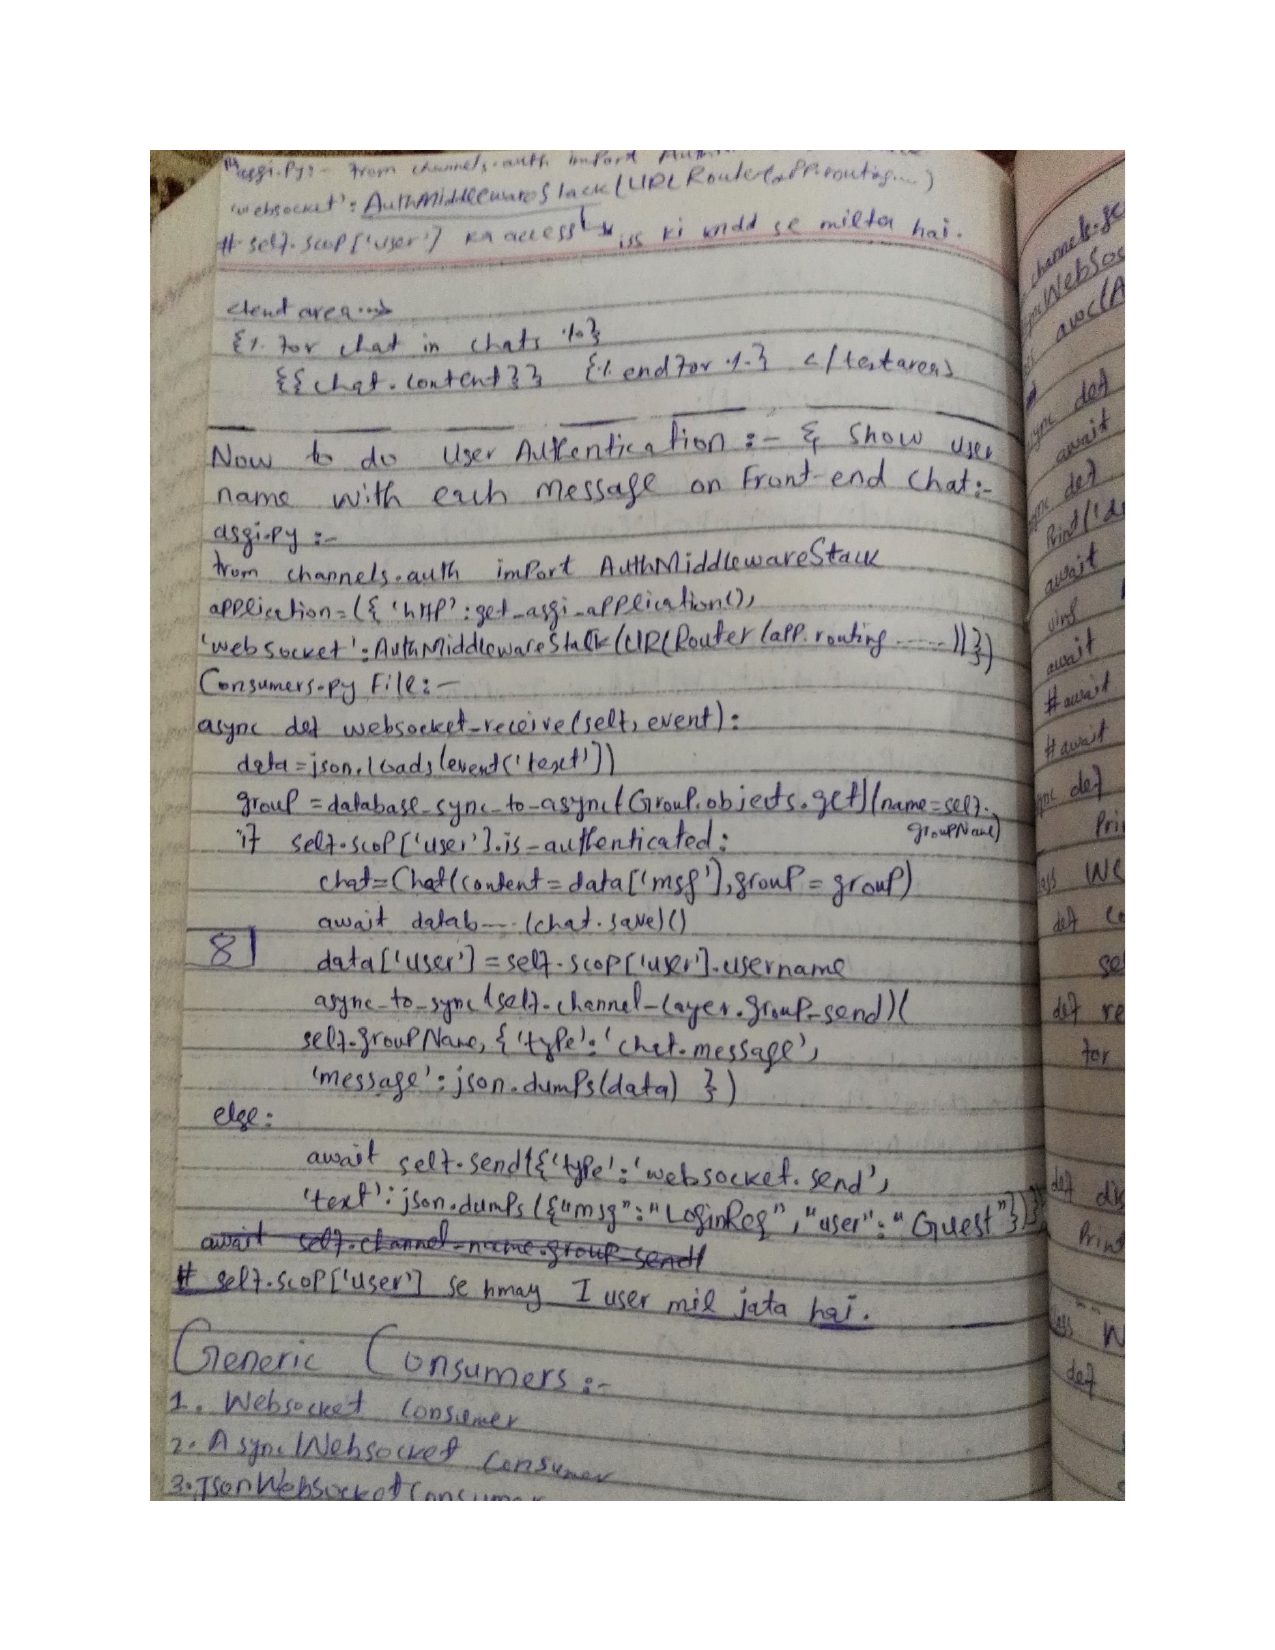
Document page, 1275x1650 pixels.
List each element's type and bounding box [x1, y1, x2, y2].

picture [150, 150, 1125, 1501]
